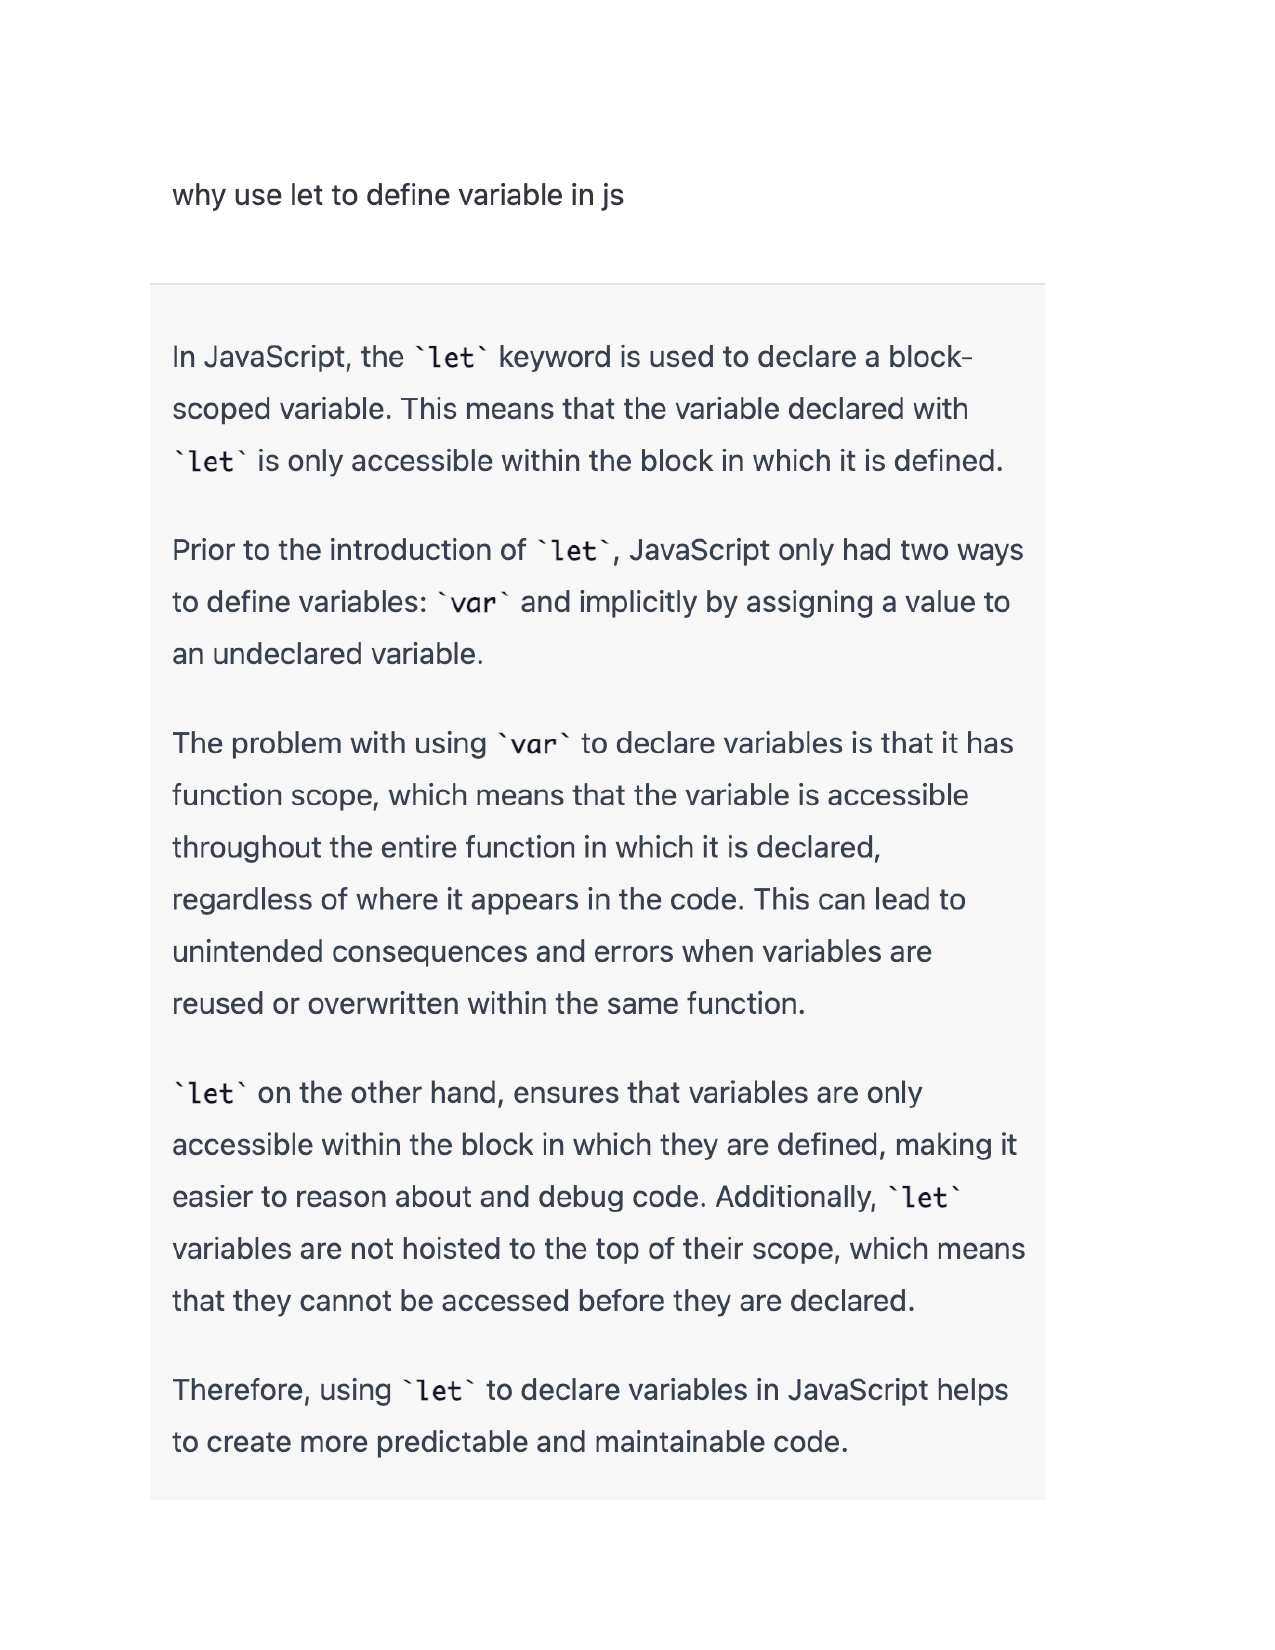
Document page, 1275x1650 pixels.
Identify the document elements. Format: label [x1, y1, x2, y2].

picture [150, 150, 1046, 1500]
